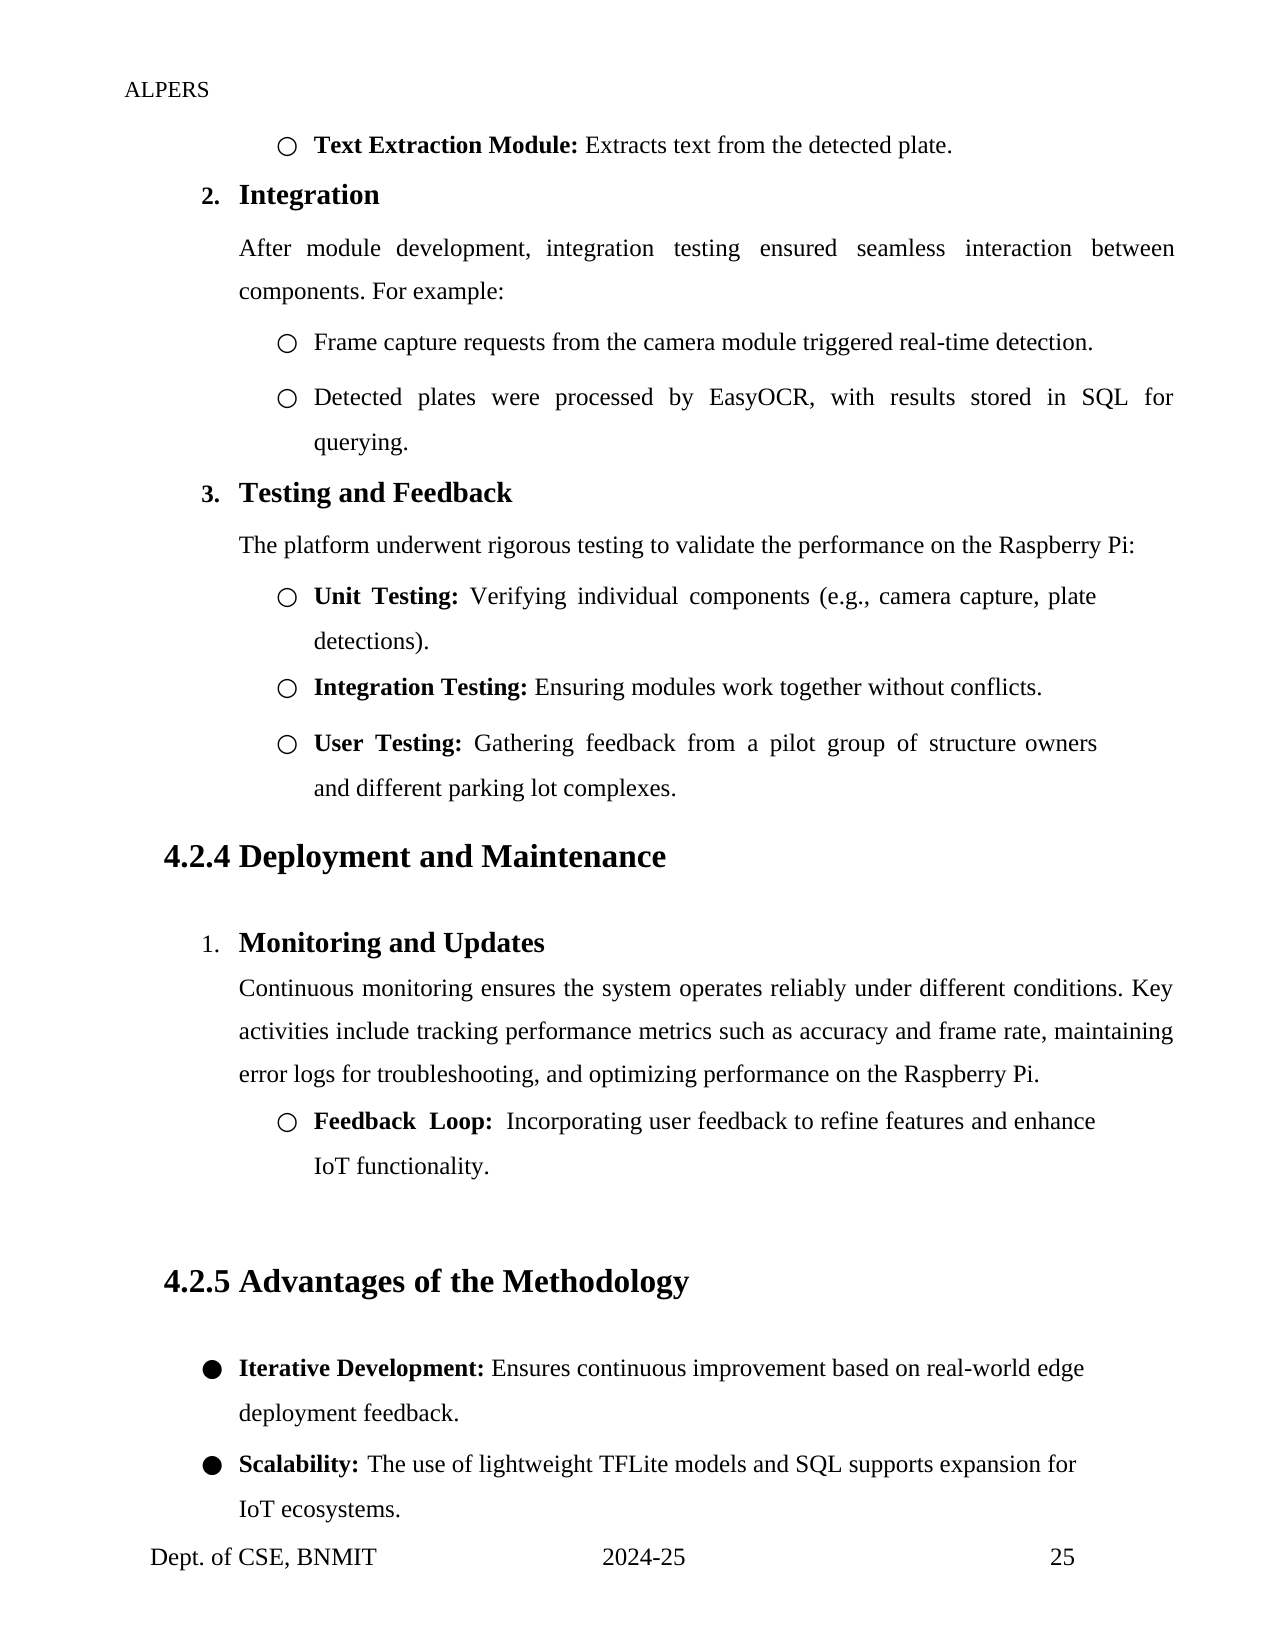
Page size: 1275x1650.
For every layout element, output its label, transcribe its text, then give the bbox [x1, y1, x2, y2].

list Iterative Development: Ensures continuous improvement based on real-world edge deployment feedback. [201, 1349, 1174, 1427]
text After module development, integration testing ensured seamless interaction between components. For example: [238, 233, 1174, 305]
subtitle Deployment and Maintenance [163, 837, 1174, 875]
subtitle Integration [201, 177, 1174, 211]
list User Testing: Gathering feedback from a pilot group of structure owners and different parking lot complexes. [276, 724, 1097, 802]
list Feedback Loop: Incorporating user feedback to refine features and enhance IoT functionality. [276, 1102, 1097, 1179]
text The platform underwent rigorous testing to validate the performance on the Raspberry Pi: [238, 530, 1174, 559]
list Unit Testing: Verifying individual components (e.g., camera capture, plate detections). [276, 577, 1097, 655]
list Scalability: The use of lightweight TFLite models and SQL supports expansion for IoT ecosystems. [201, 1445, 1097, 1523]
subtitle Monitoring and Updates Continuous monitoring ensures the system operates reliably under different conditions. Key activities include tracking performance metrics such as accuracy and frame rate, maintaining error logs for troubleshooting, and optimizing performance on the Raspberry Pi. [201, 925, 1174, 1088]
list Text Extraction Module: Extracts text from the detected plate. [276, 126, 1097, 161]
subtitle Testing and Feedback [201, 475, 1174, 508]
list Detected plates were processed by EasyOCR, with results stored in SQL for querying. [276, 379, 1174, 456]
list Integration Testing: Ensuring modules work together without conflicts. [276, 669, 1174, 703]
subtitle Advantages of the Methodology [163, 1261, 1174, 1300]
list Frame capture requests from the camera module triggered real-time detection. [276, 323, 1174, 357]
